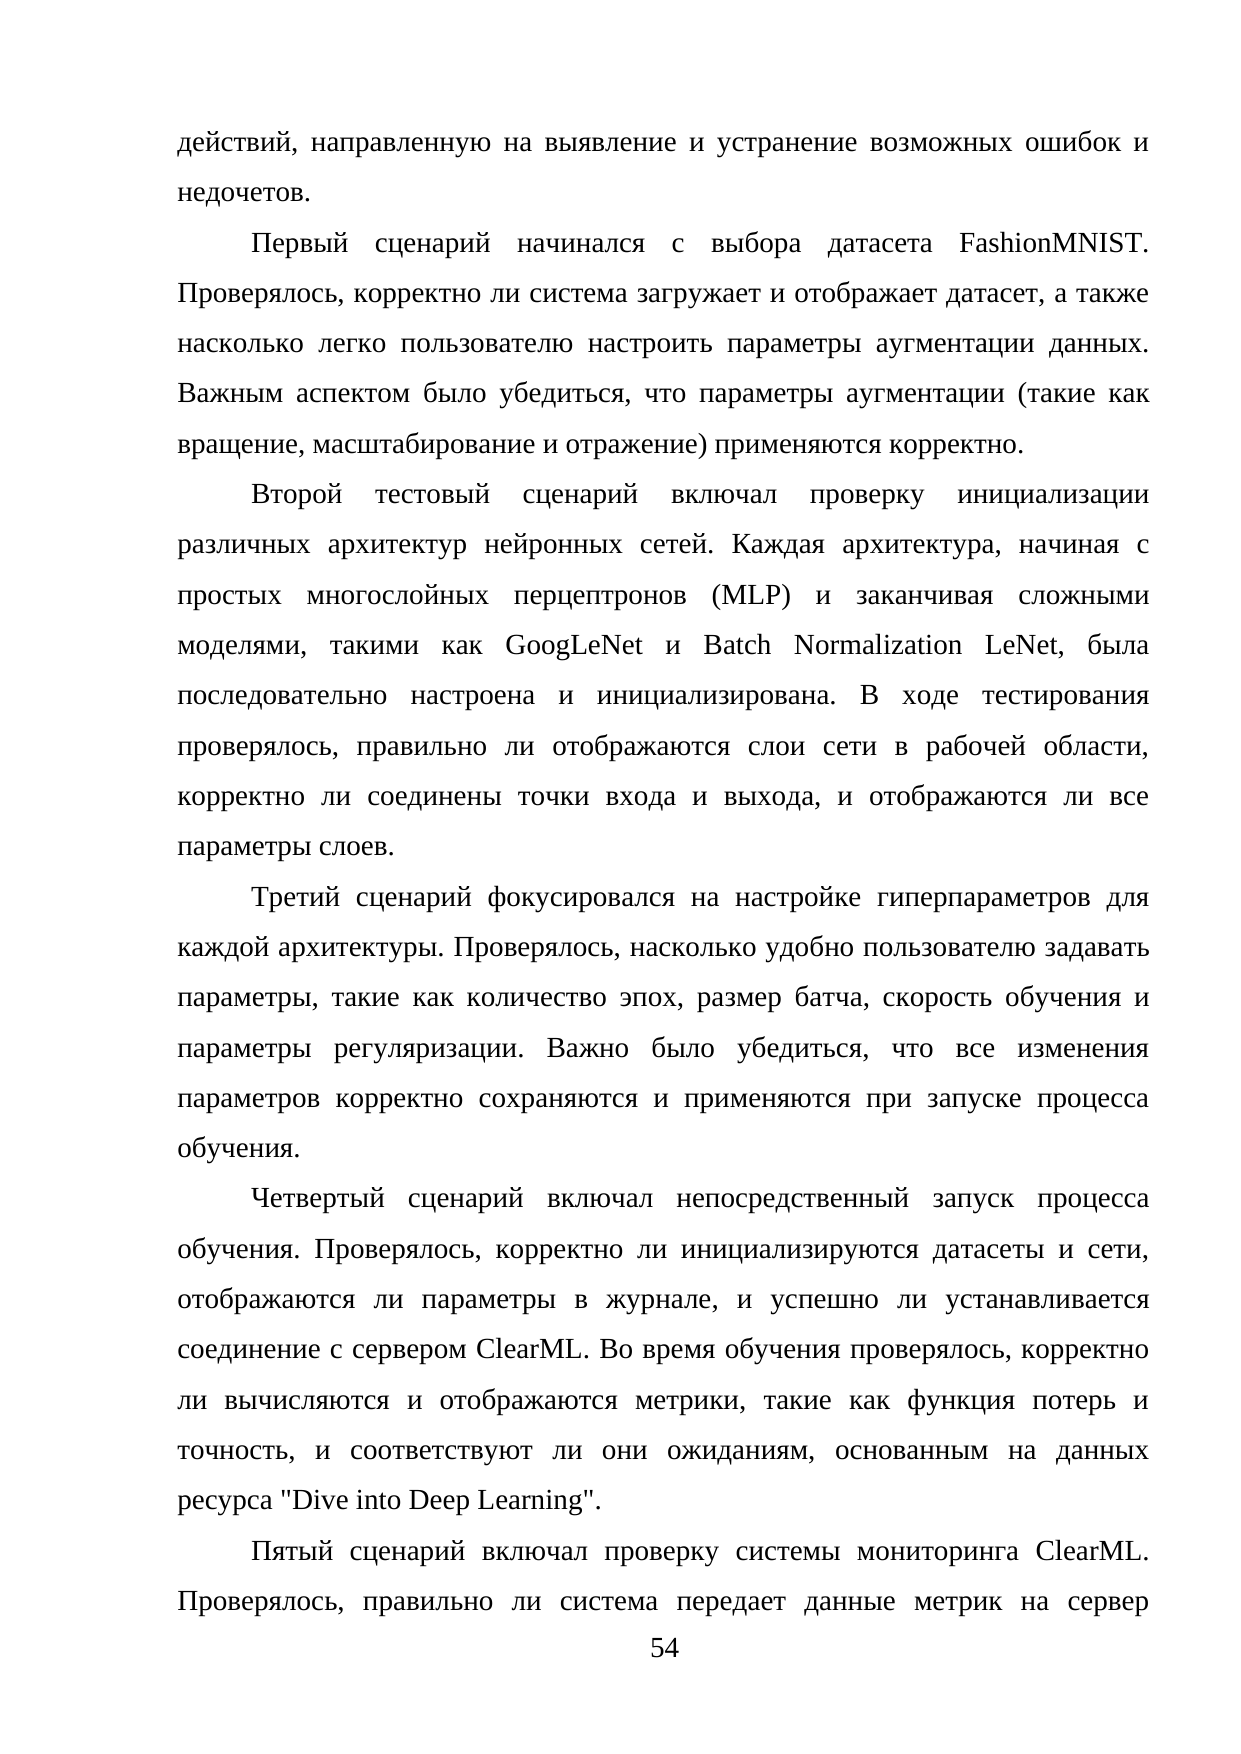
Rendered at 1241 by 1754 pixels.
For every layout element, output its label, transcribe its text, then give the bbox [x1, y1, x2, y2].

text Третий сценарий фокусировался на настройке гиперпараметров для каждой архитектуры. Проверялось, насколько удобно пользователю задавать параметры, такие как количество эпох, размер батча, скорость обучения и параметры регуляризации. Важно было убедиться, что все изменения параметров корректно сохраняются и применяются при запуске процесса обучения. [177, 879, 1150, 1164]
text Четвертый сценарий включал непосредственный запуск процесса обучения. Проверялось, корректно ли инициализируются датасеты и сети, отображаются ли параметры в журнале, и успешно ли устанавливается соединение с сервером ClearML. Во время обучения проверялось, корректно ли вычисляются и отображаются метрики, такие как функция потерь и точность, и соответствуют ли они ожиданиям, основанным на данных ресурса "Dive into Deep Learning". [177, 1181, 1150, 1516]
text Второй тестовый сценарий включал проверку инициализации различных архитектур нейронных сетей. Каждая архитектура, начиная с простых многослойных перцептронов (MLP) и заканчивая сложными моделями, такими как GoogLeNet и Batch Normalization LeNet, была последовательно настроена и инициализирована. В ходе тестирования проверялось, правильно ли отображаются слои сети в рабочей области, корректно ли соединены точки входа и выхода, и отображаются ли все параметры слоев. [177, 476, 1150, 862]
text Первый сценарий начинался с выбора датасета FashionMNIST. Проверялось, корректно ли система загружает и отображает датасет, а также насколько легко пользователю настроить параметры аугментации данных. Важным аспектом было убедиться, что параметры аугментации (такие как вращение, масштабирование и отражение) применяются корректно. [177, 225, 1150, 459]
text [177, 1533, 1150, 1617]
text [177, 124, 1150, 208]
